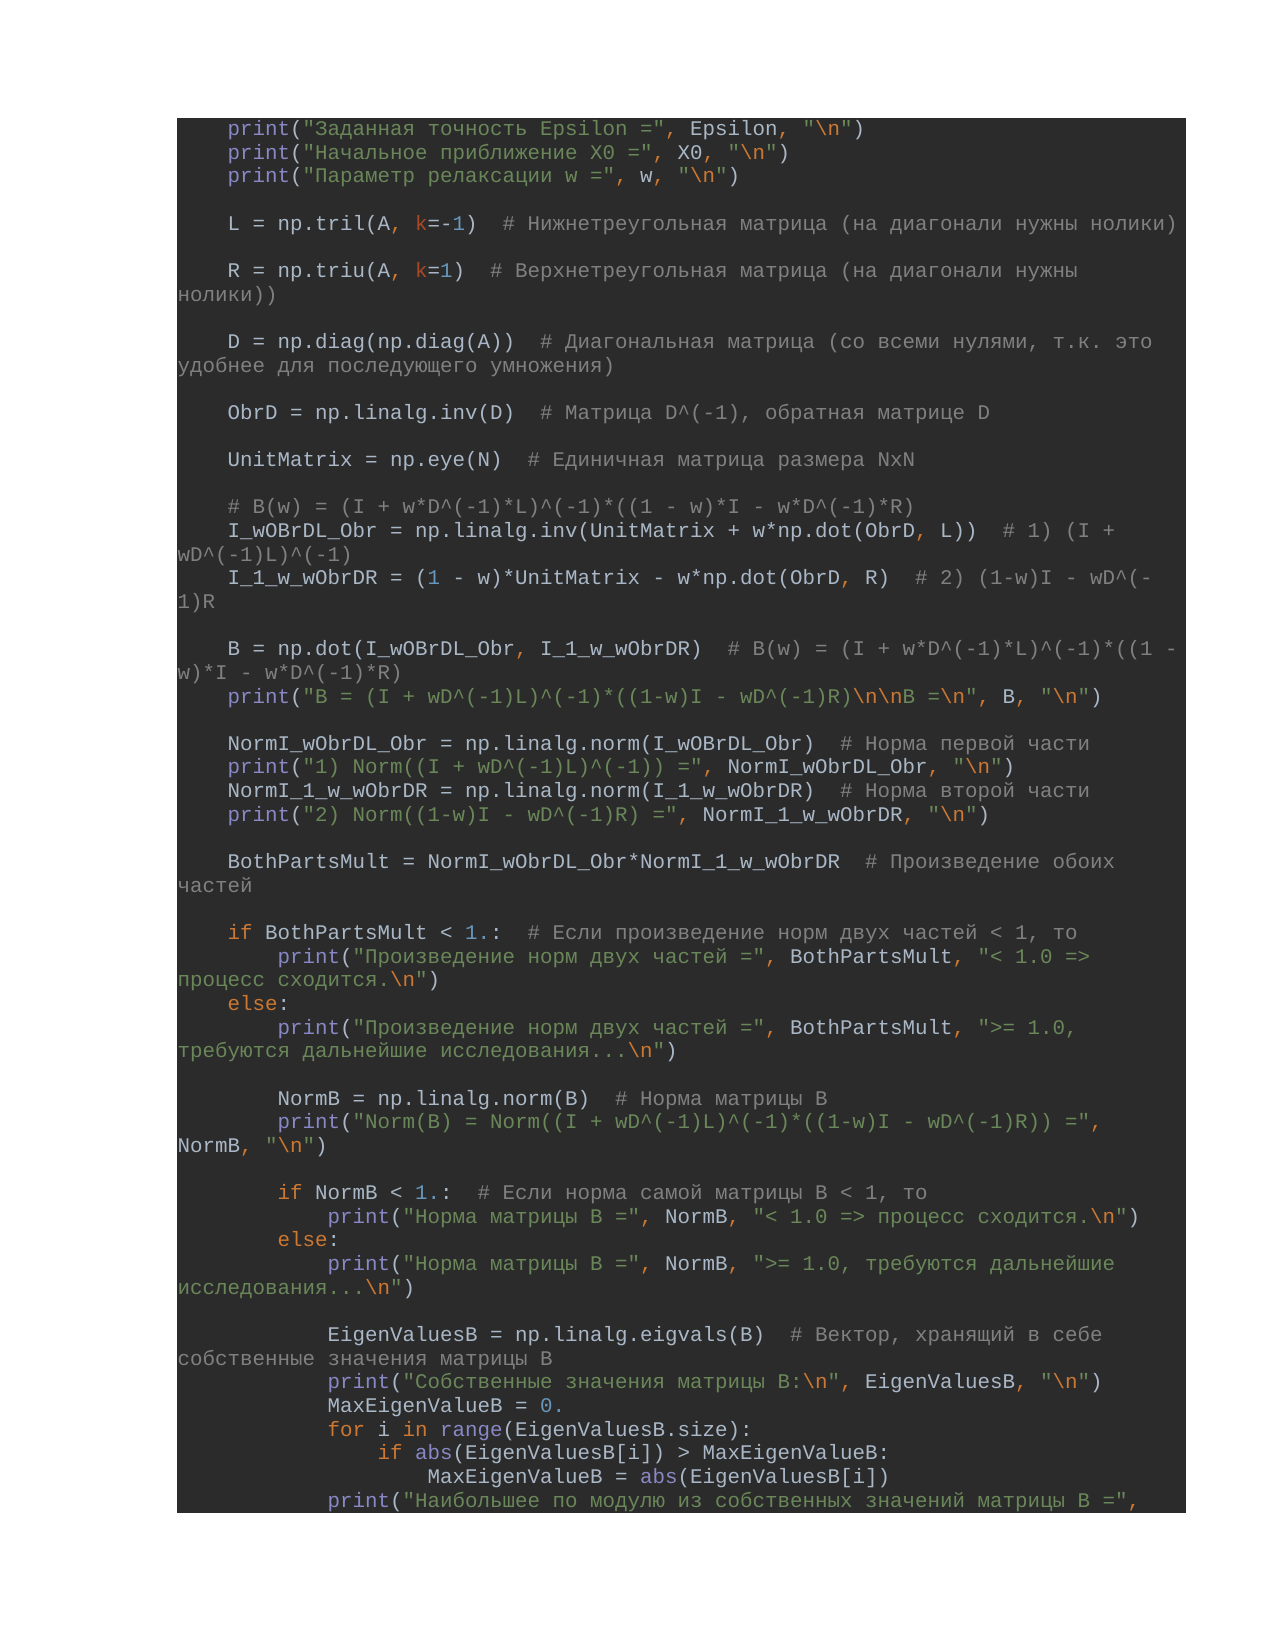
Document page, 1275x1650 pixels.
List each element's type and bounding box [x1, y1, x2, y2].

text [177, 118, 1186, 1513]
